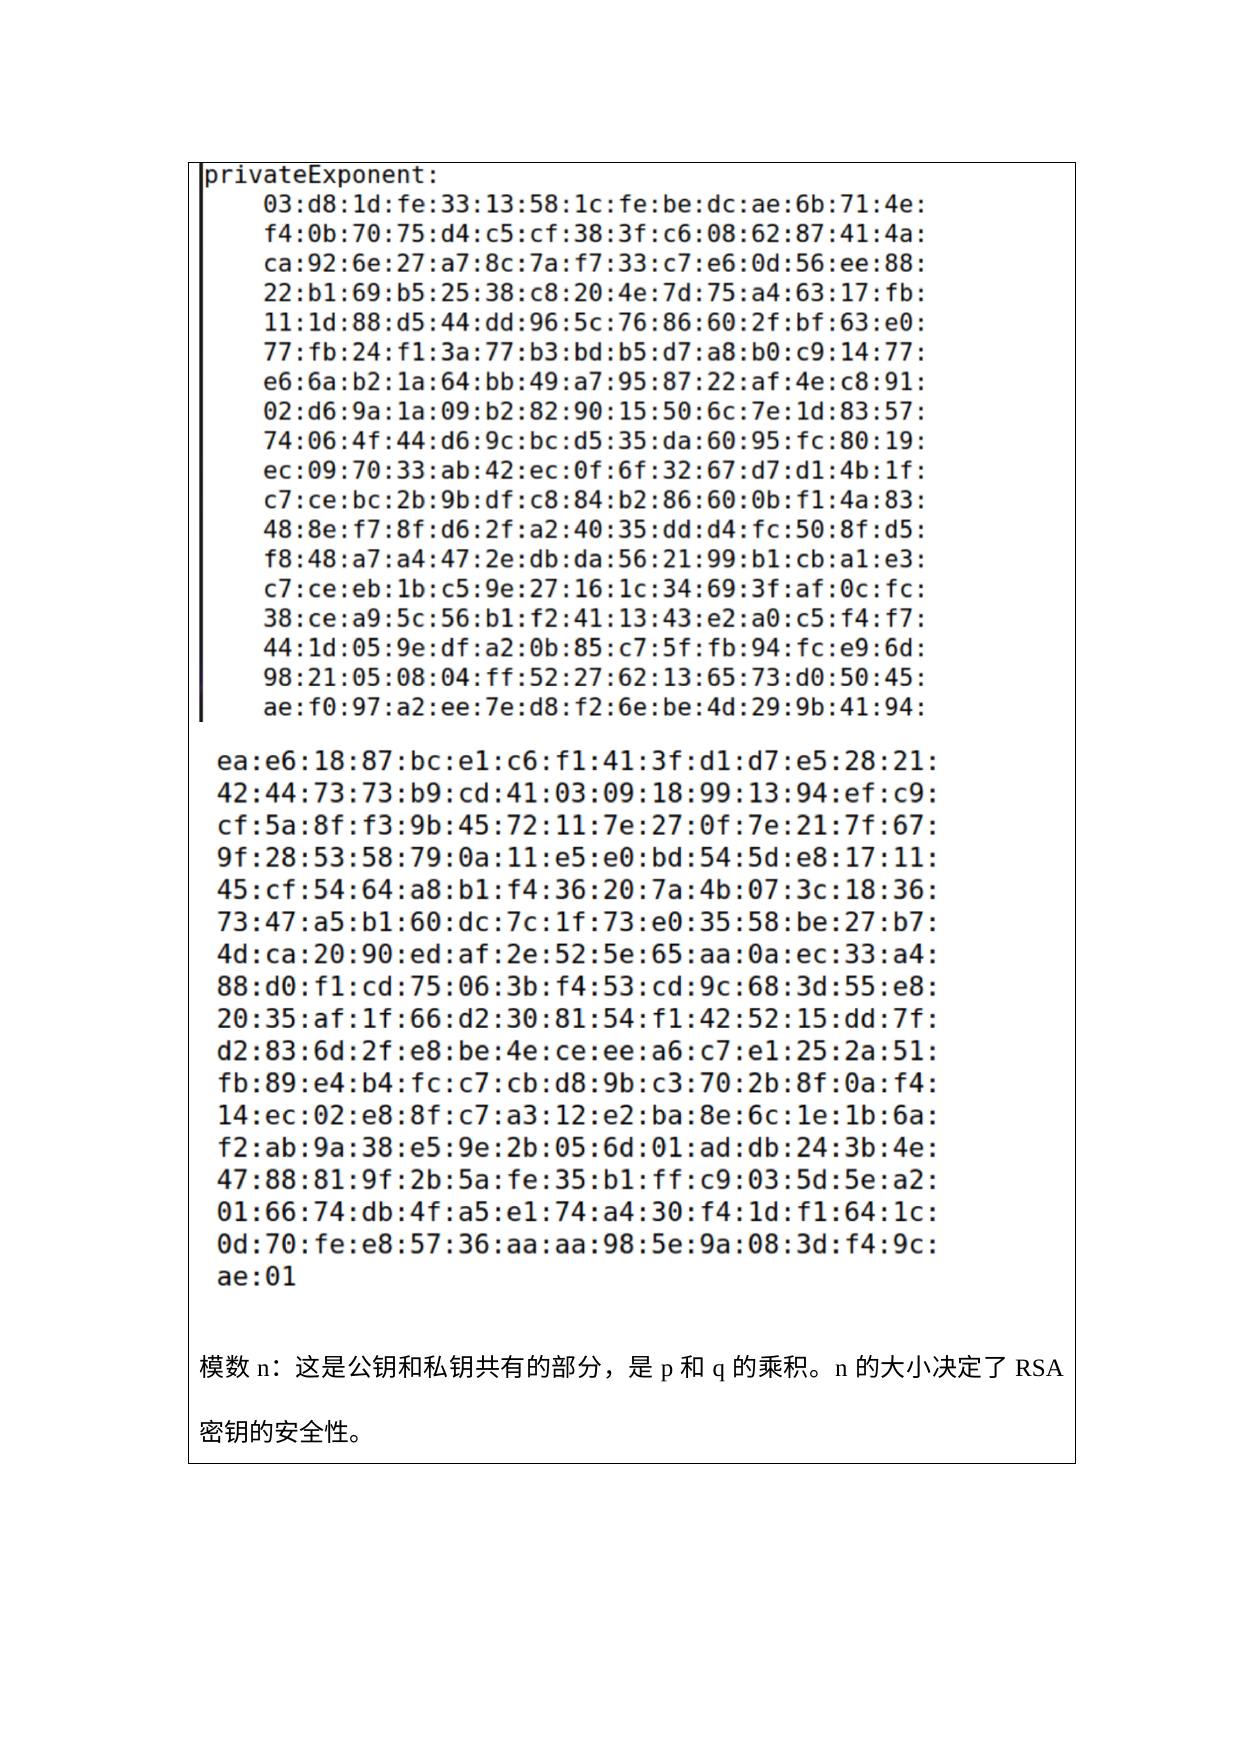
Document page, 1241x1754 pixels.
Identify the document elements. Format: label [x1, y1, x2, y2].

table_cell [189, 163, 1075, 1463]
picture [199, 163, 942, 722]
picture [199, 748, 948, 1291]
